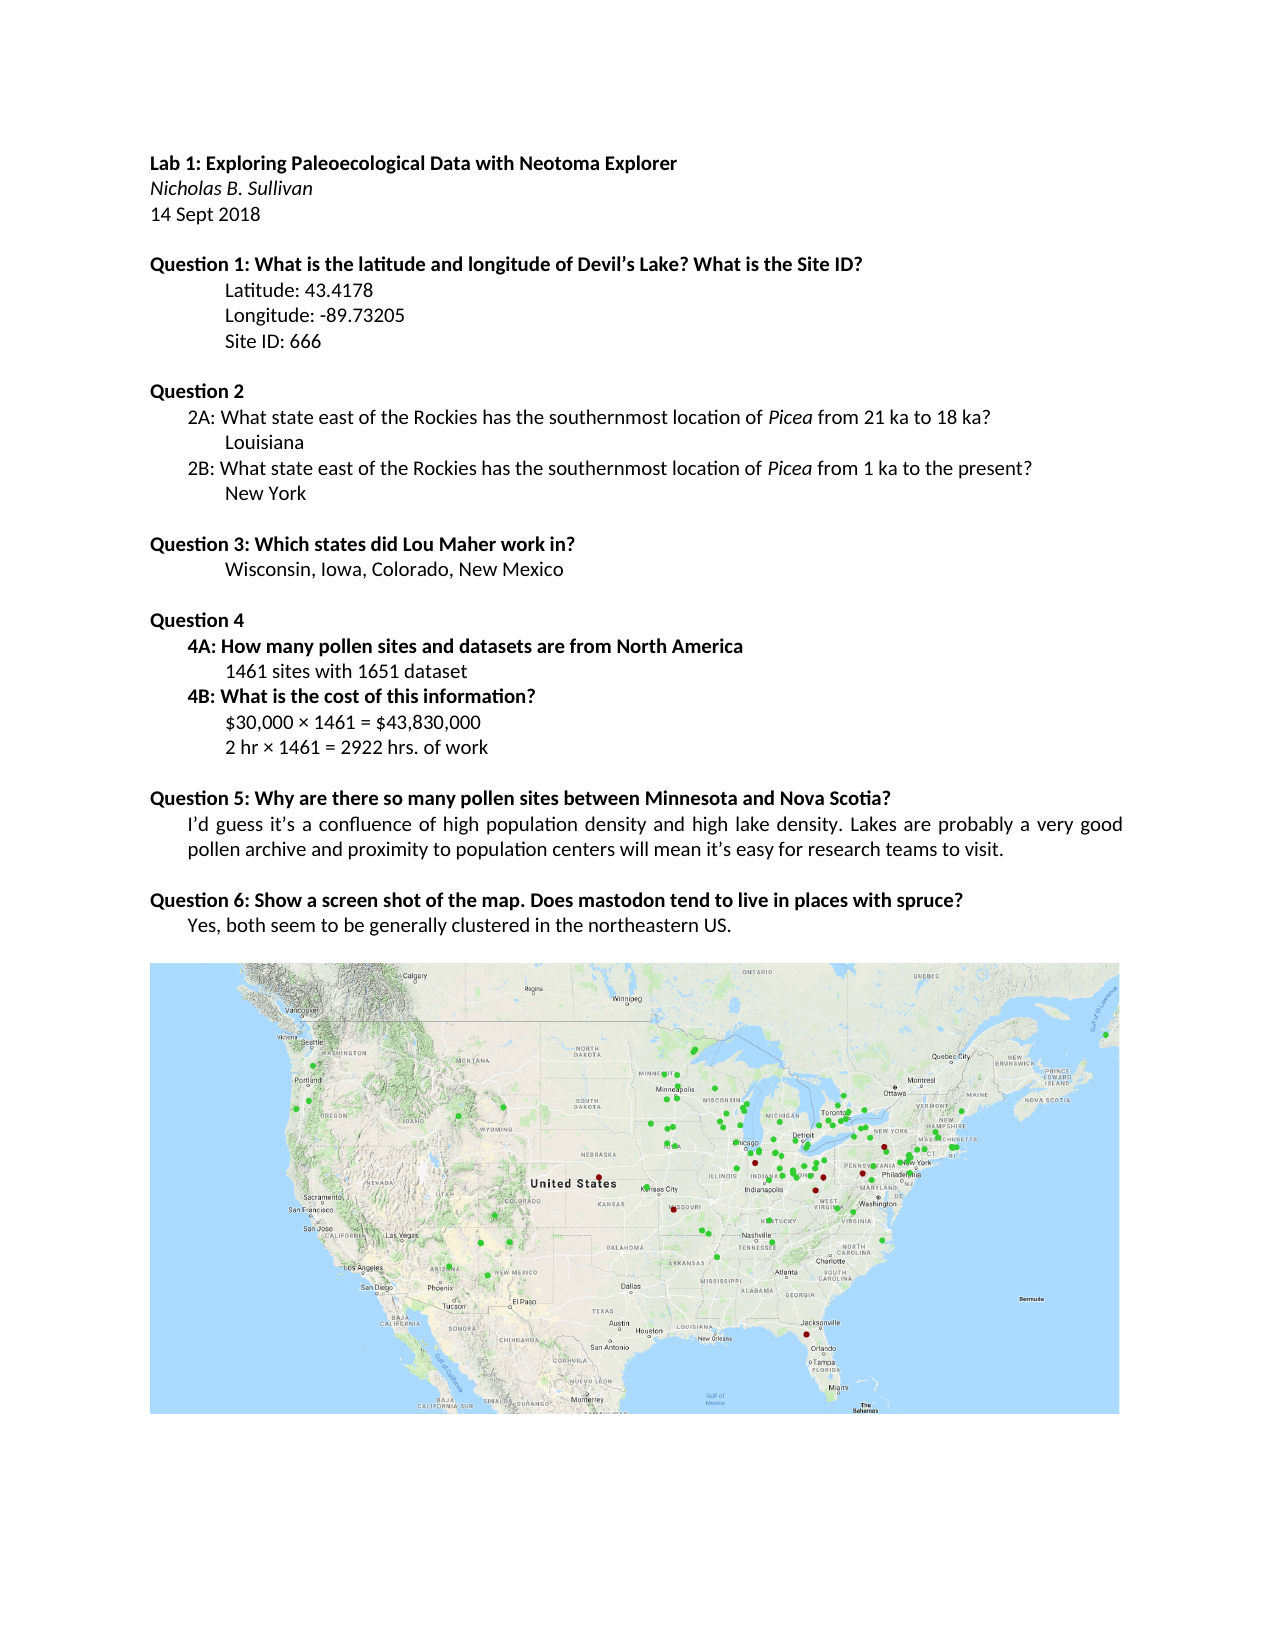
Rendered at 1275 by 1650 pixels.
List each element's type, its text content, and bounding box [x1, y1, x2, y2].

text Latitude: 43.4178 [225, 277, 1125, 302]
text Question 6: Show a screen shot of the map. Does mastodon tend to live in places with spruce? [150, 887, 1125, 912]
text New York [187, 480, 1125, 506]
text Wisconsin, Iowa, Colorado, New Mexico [150, 557, 1125, 582]
text I’d guess it’s a confluence of high population density and high lake density. Lakes are probably a very good pollen archive and proximity to population centers will mean it’s easy for research teams to visit. [187, 811, 1125, 862]
text Nicholas B. Sullivan [150, 175, 1125, 201]
text Yes, both seem to be generally clustered in the northeastern US. [150, 912, 1125, 938]
text Lab 1: Exploring Paleoecological Data with Neotoma Explorer [150, 150, 1125, 175]
text Question 3: Which states did Lou Maher work in? [150, 531, 1125, 557]
text 4B: What is the cost of this information? [150, 684, 1125, 709]
text Site ID: 666 [225, 328, 1125, 353]
text Question 5: Why are there so many pollen sites between Minnesota and Nova Scotia? [150, 785, 1125, 811]
text Longitude: -89.73205 [225, 302, 1125, 328]
text 2 hr × 1461 = 2922 hrs. of work [150, 734, 1125, 760]
text 2A: What state east of the Rockies has the southernmost location of Picea from 21 ka to 18 ka? [187, 404, 1125, 429]
text 14 Sept 2018 [150, 201, 1125, 226]
text 1461 sites with 1651 dataset [150, 658, 1125, 684]
text Question 2 [150, 379, 1125, 404]
text Louisiana [225, 429, 1125, 455]
text Question 4 [150, 607, 1125, 633]
picture [150, 963, 1120, 1414]
text 2B: What state east of the Rockies has the southernmost location of Picea from 1 ka to the present? [187, 455, 1125, 480]
text Question 1: What is the latitude and longitude of Devil’s Lake? What is the Site ID? [150, 252, 1125, 277]
text $30,000 × 1461 = $43,830,000 [150, 709, 1125, 734]
text 4A: How many pollen sites and datasets are from North America [187, 633, 1125, 658]
